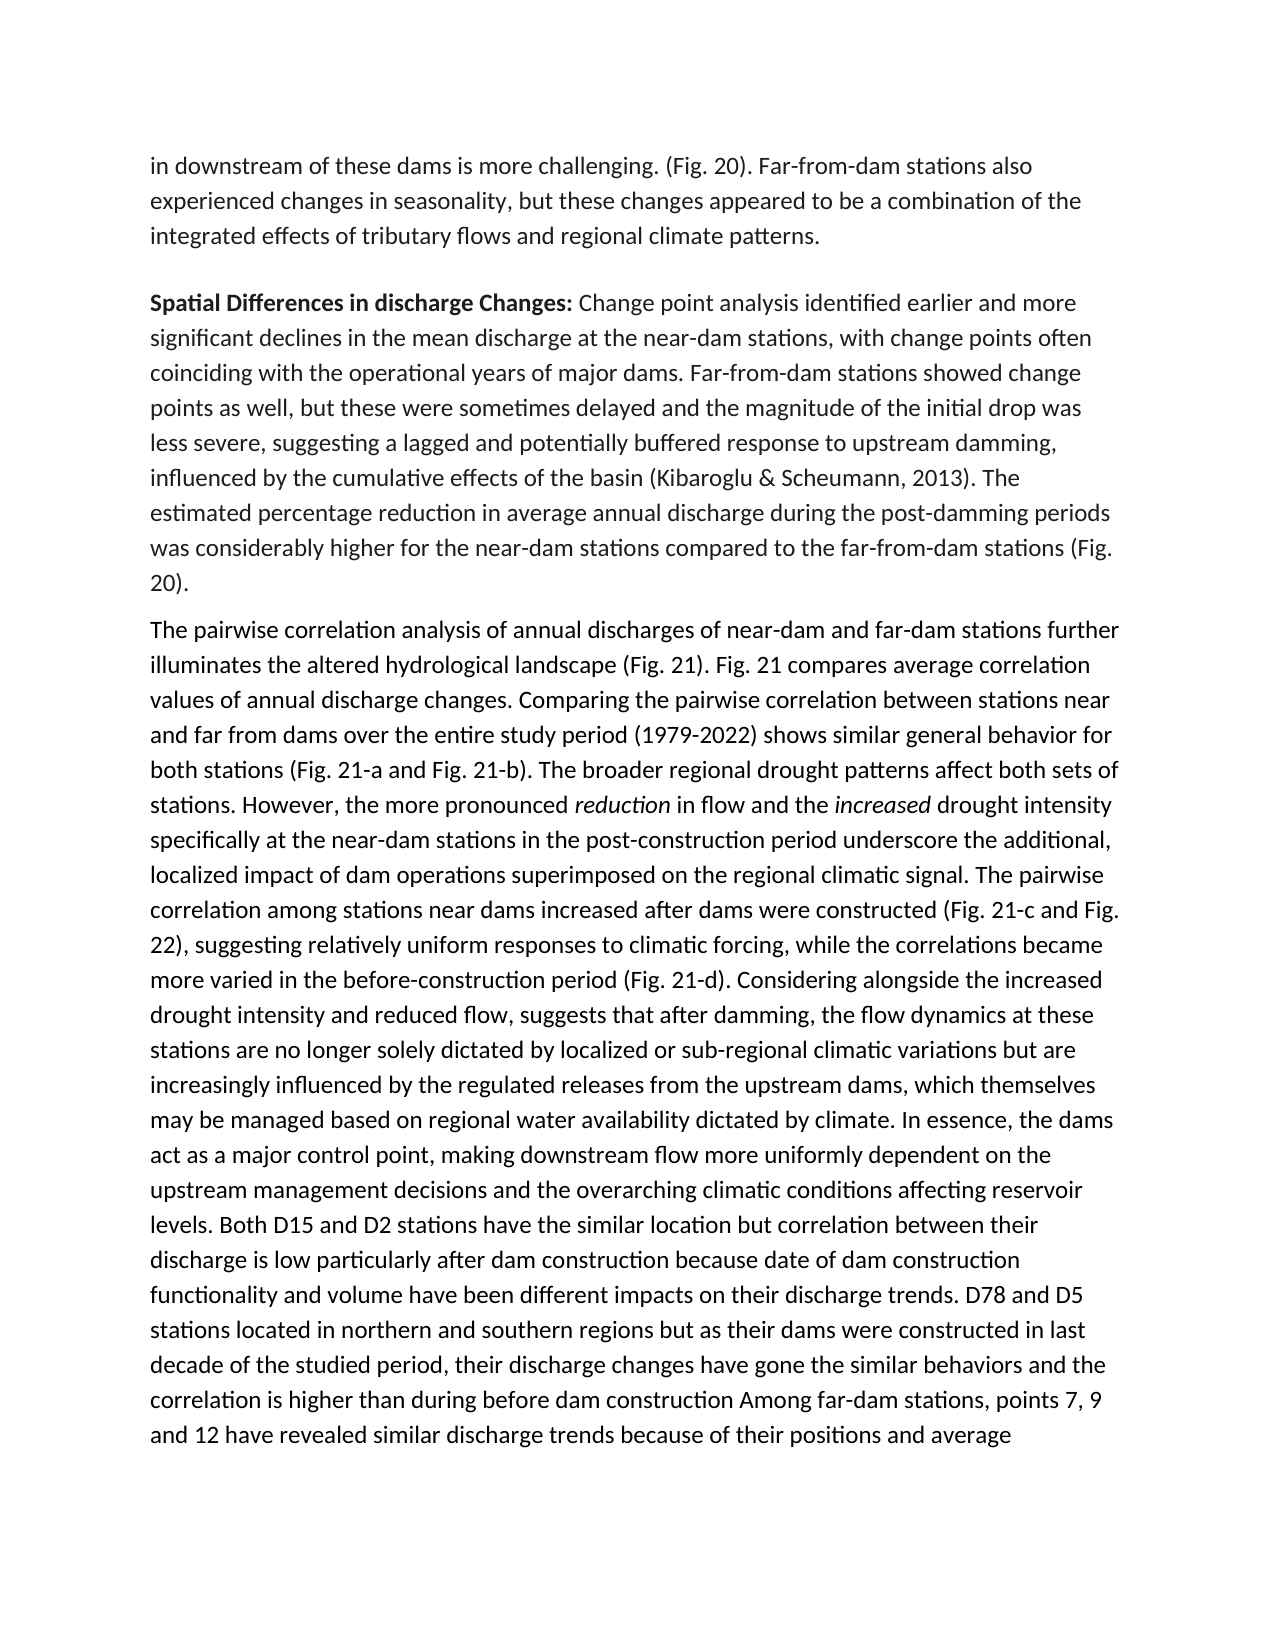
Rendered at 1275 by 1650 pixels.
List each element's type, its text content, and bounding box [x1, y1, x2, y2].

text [150, 615, 1125, 1450]
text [150, 150, 1125, 251]
text Spatial Differences in discharge Changes: Change point analysis identified earlier and more significant declines in the mean discharge at the near-dam stations, with change points often coinciding with the operational years of major dams. Far-from-dam stations showed change points as well, but these were sometimes delayed and the magnitude of the initial drop was less severe, suggesting a lagged and potentially buffered response to upstream damming, influenced by the cumulative effects of the basin (Kibaroglu & Scheumann, 2013). The estimated percentage reduction in average annual discharge during the post-damming periods was considerably higher for the near-dam stations compared to the far-from-dam stations (Fig. 20). [150, 287, 1125, 598]
